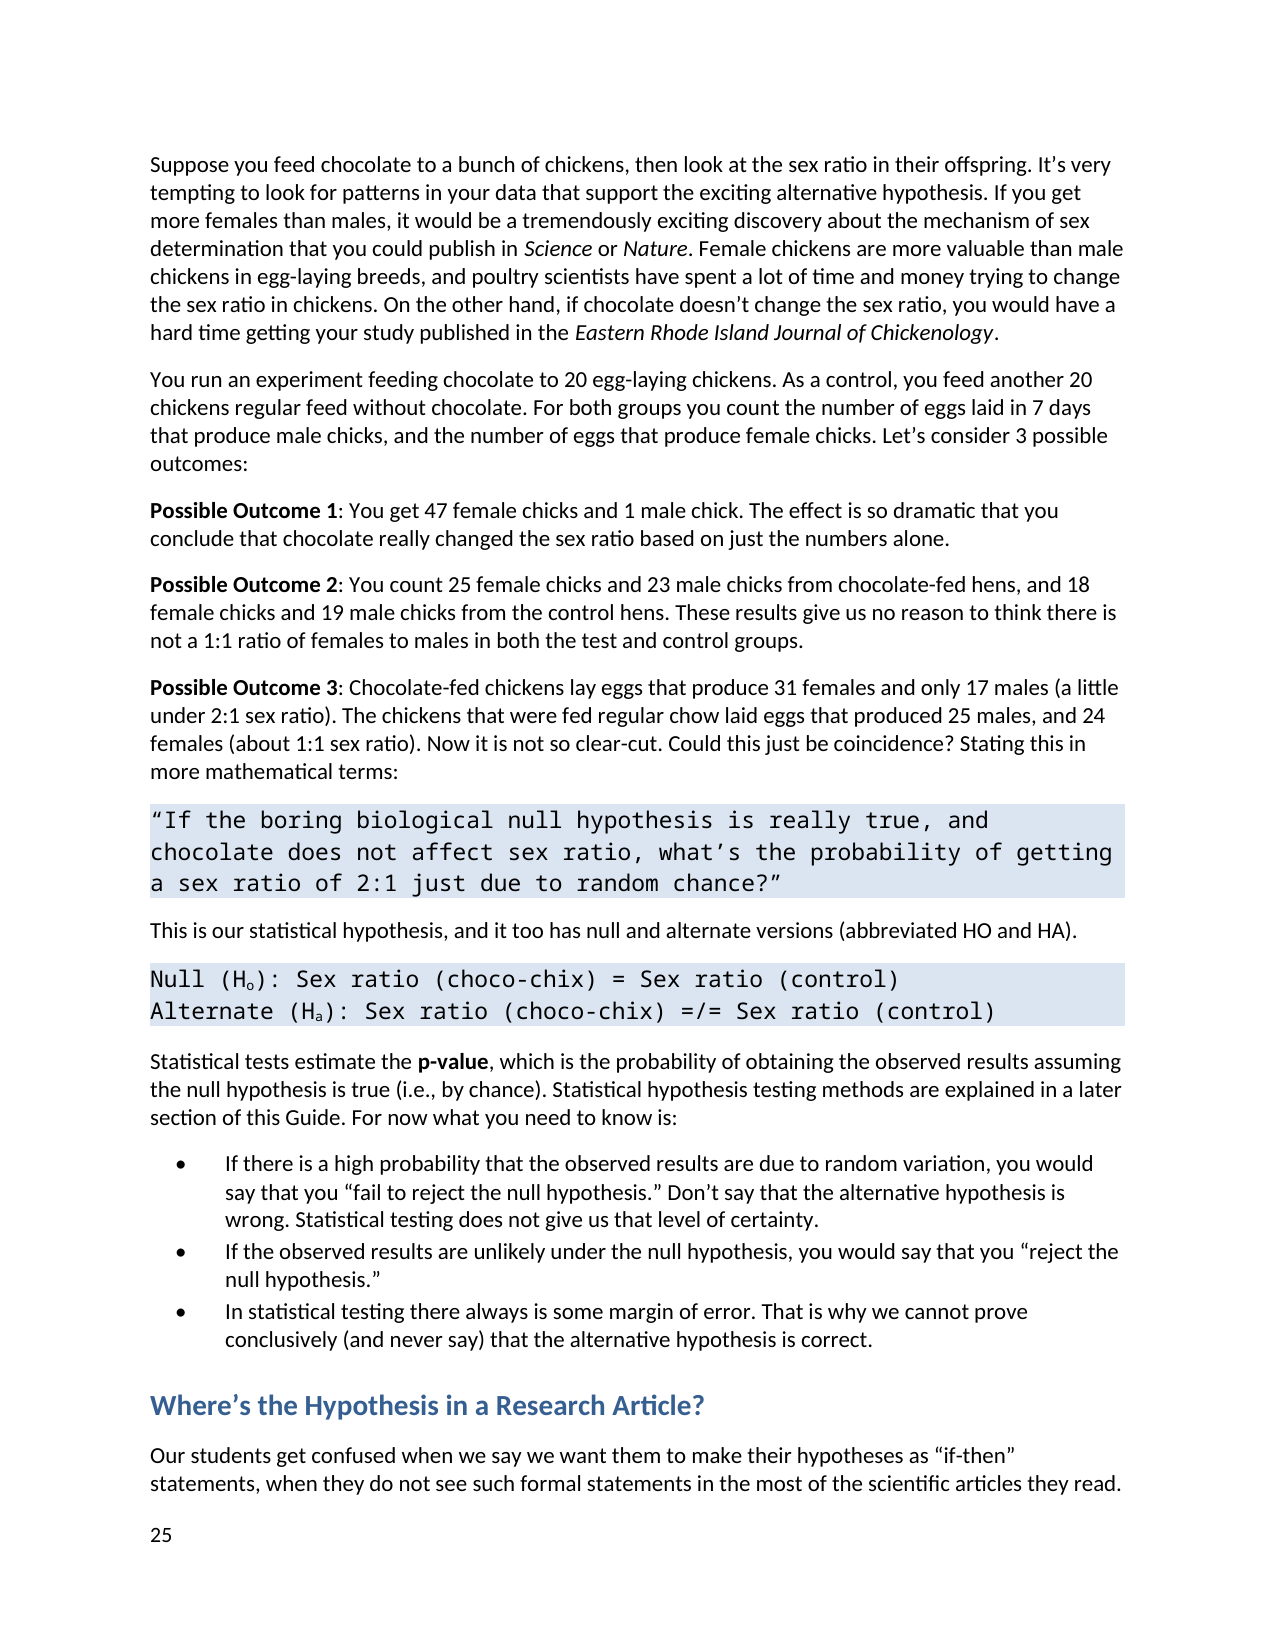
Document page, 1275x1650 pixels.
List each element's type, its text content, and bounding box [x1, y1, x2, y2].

text Possible Outcome 2: You count 25 female chicks and 23 male chicks from chocolate-fed hens, and 18 female chicks and 19 male chicks from the control hens. These results give us no reason to think there is not a 1:1 ratio of females to males in both the test and control groups. [150, 571, 1125, 654]
text Possible Outcome 1: You get 47 female chicks and 1 male chick. The effect is so dramatic that you conclude that chocolate really changed the sex ratio based on just the numbers alone. [150, 496, 1125, 552]
text This is our statistical hypothesis, and it too has null and alternate versions (abbreviated HO and HA). [150, 917, 1125, 945]
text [150, 1441, 1125, 1497]
text Statistical tests estimate the p-value, which is the probability of obtaining the observed results assuming the null hypothesis is true (i.e., by chance). Statistical hypothesis testing methods are explained in a later section of this Guide. For now what you need to know is: [150, 1047, 1125, 1131]
list If there is a high probability that the observed results are due to random variation, you would say that you “fail to reject the null hypothesis.” Don’t say that the alternative hypothesis is wrong. Statistical testing does not give us that level of certainty. [175, 1149, 1125, 1234]
text Null (Ho): Sex ratio (choco-chix) = Sex ratio (control) Alternate (Ha): Sex ratio (choco-chix) =/= Sex ratio (control) [150, 963, 1125, 1026]
text Possible Outcome 3: Chocolate-fed chickens lay eggs that produce 31 females and only 17 males (a little under 2:1 sex ratio). The chickens that were fed regular chow laid eggs that produced 25 males, and 24 females (about 1:1 sex ratio). Now it is not so clear-cut. Could this just be coincidence? Stating this in more mathematical terms: [150, 673, 1125, 785]
text You run an experiment feeding chocolate to 20 egg-laying chickens. As a control, you feed another 20 chickens regular feed without chocolate. For both groups you count the number of eggs laid in 7 days that produce male chicks, and the number of eggs that produce female chicks. Let’s consider 3 possible outcomes: [150, 365, 1125, 477]
list In statistical testing there always is some margin of error. That is why we cannot prove conclusively (and never say) that the alternative hypothesis is correct. [175, 1297, 1125, 1353]
text Suppose you feed chocolate to a bunch of chickens, then look at the sex ratio in their offspring. It’s very tempting to look for patterns in your data that support the exciting alternative hypothesis. If you get more females than males, it would be a tremendously exciting discovery about the mechanism of sex determination that you could publish in Science or Nature. Female chickens are more valuable than male chickens in egg-laying breeds, and poultry scientists have spent a lot of time and money trying to change the sex ratio in chickens. On the other hand, if chocolate doesn’t change the sex ratio, you would have a hard time getting your study published in the Eastern Rhode Island Journal of Chickenology. [150, 150, 1125, 346]
subtitle Where’s the Hypothesis in a Research Article? [150, 1387, 1125, 1422]
list If the observed results are unlikely under the null hypothesis, you would say that you “reject the null hypothesis.” [175, 1237, 1125, 1293]
text “If the boring biological null hypothesis is really true, and chocolate does not affect sex ratio, what’s the probability of getting a sex ratio of 2:1 just due to random chance?” [150, 804, 1125, 898]
